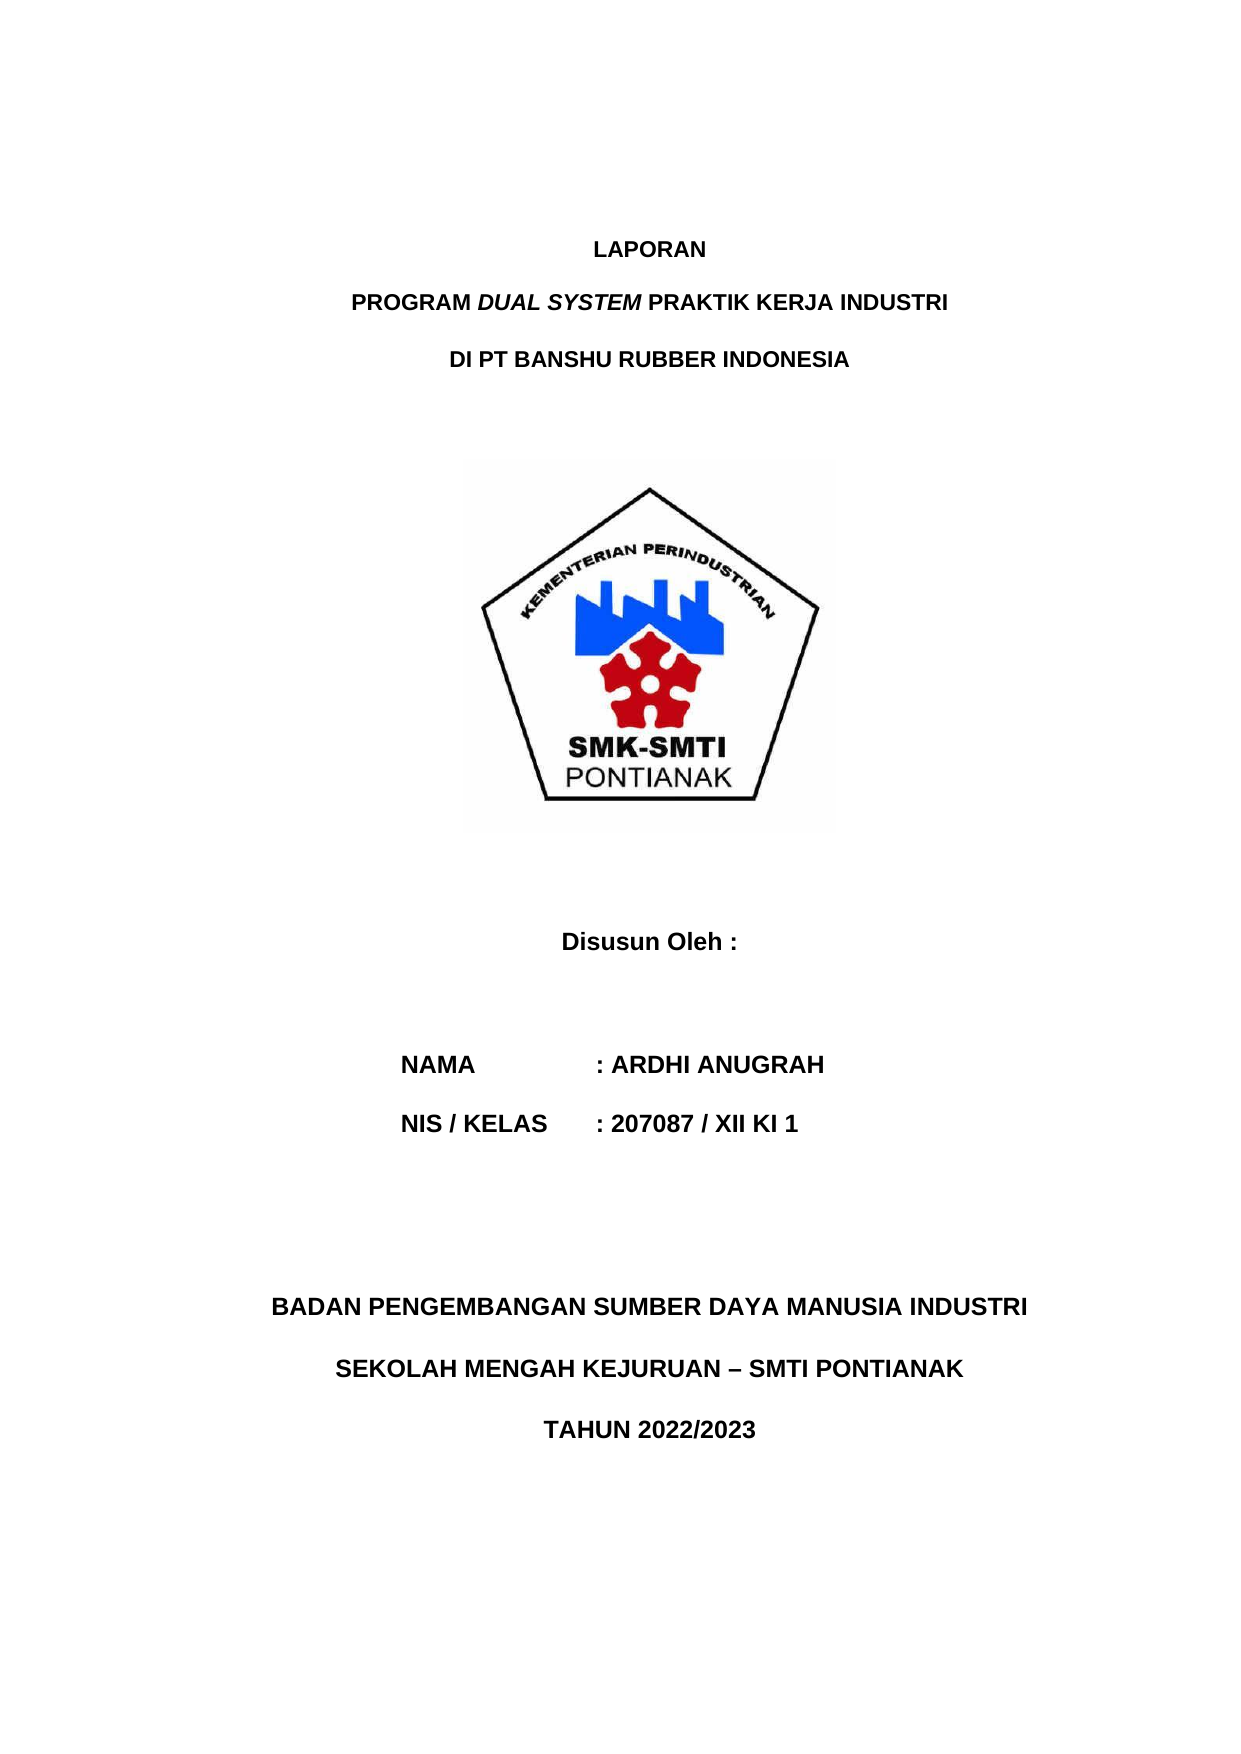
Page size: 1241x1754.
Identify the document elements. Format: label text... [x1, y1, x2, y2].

picture [462, 459, 837, 833]
table_header : ARDHI ANUGRAH [584, 1050, 910, 1109]
text Disusun Oleh : [236, 927, 1063, 956]
text PROGRAM DUAL SYSTEM PRAKTIK KERJA INDUSTRI [236, 289, 1063, 315]
text BADAN PENGEMBANGAN SUMBER DAYA MANUSIA INDUSTRI [236, 1292, 1063, 1321]
text DI PT BANSHU RUBBER INDONESIA [236, 346, 1063, 372]
text LAPORAN [236, 236, 1063, 263]
table_header NAMA [389, 1050, 584, 1109]
table_cell NIS / KELAS [389, 1109, 584, 1168]
text TAHUN 2022/2023 [236, 1415, 1063, 1444]
text SEKOLAH MENGAH KEJURUAN – SMTI PONTIANAK [236, 1353, 1063, 1382]
table_cell : 207087 / XII KI 1 [584, 1109, 910, 1168]
